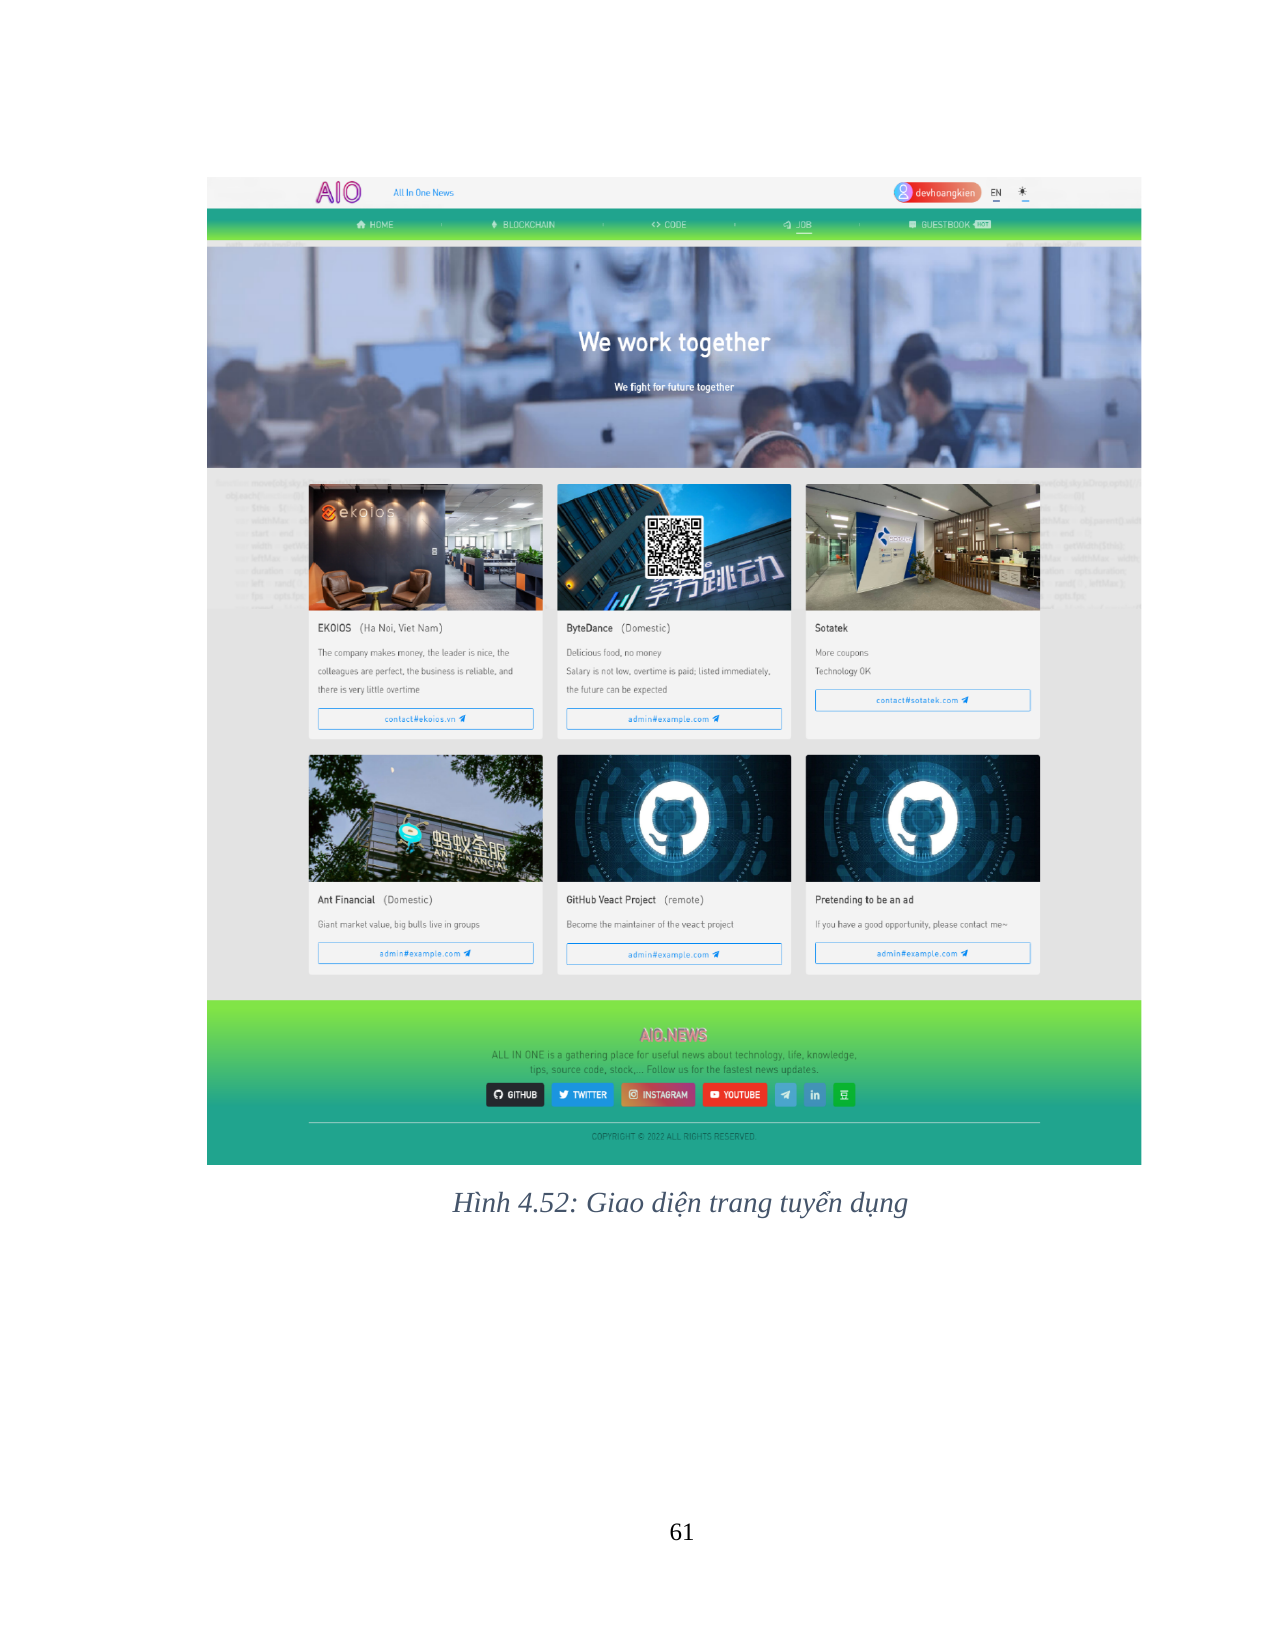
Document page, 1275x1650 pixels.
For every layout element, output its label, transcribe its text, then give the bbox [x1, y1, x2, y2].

picture [207, 177, 1142, 1165]
text Hình 4.52: Giao diện trang tuyển dụng [207, 1186, 1156, 1219]
